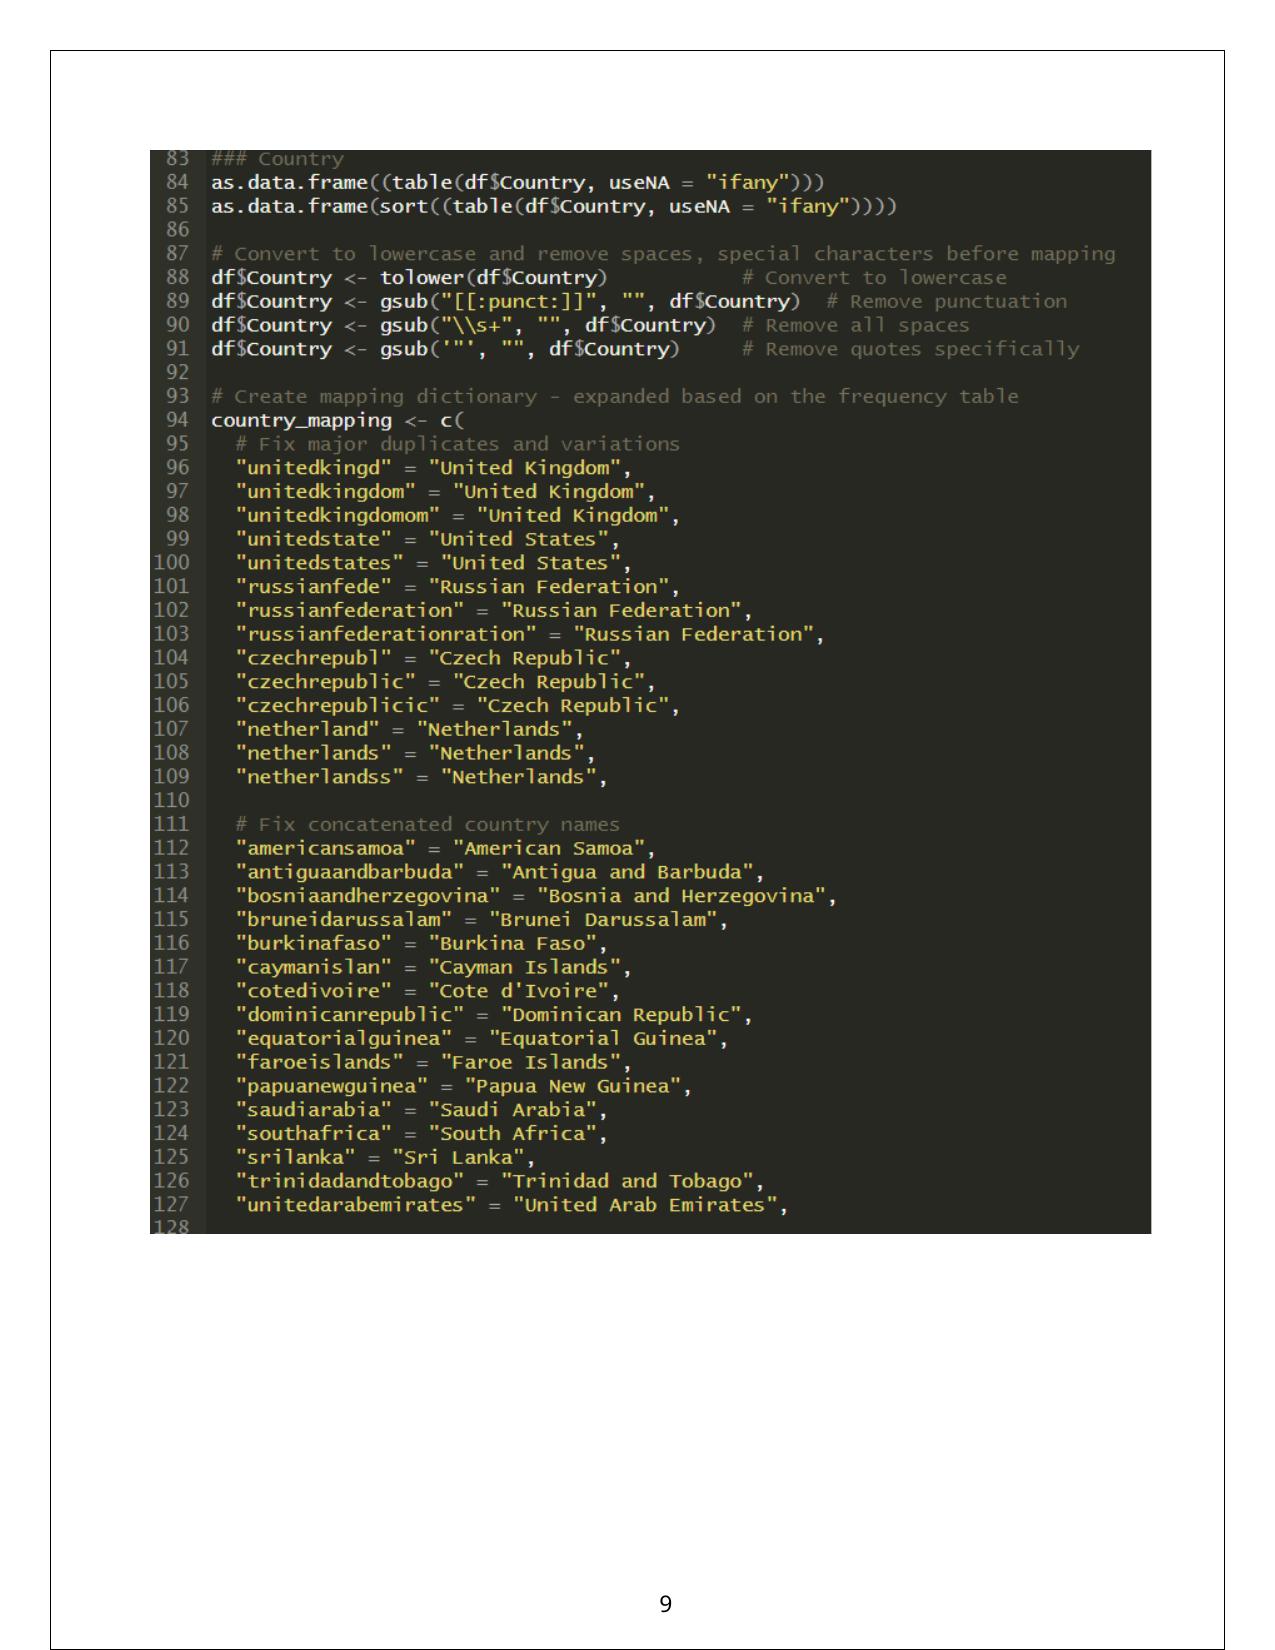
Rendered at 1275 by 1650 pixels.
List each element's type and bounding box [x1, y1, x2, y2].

picture [150, 150, 1152, 1234]
